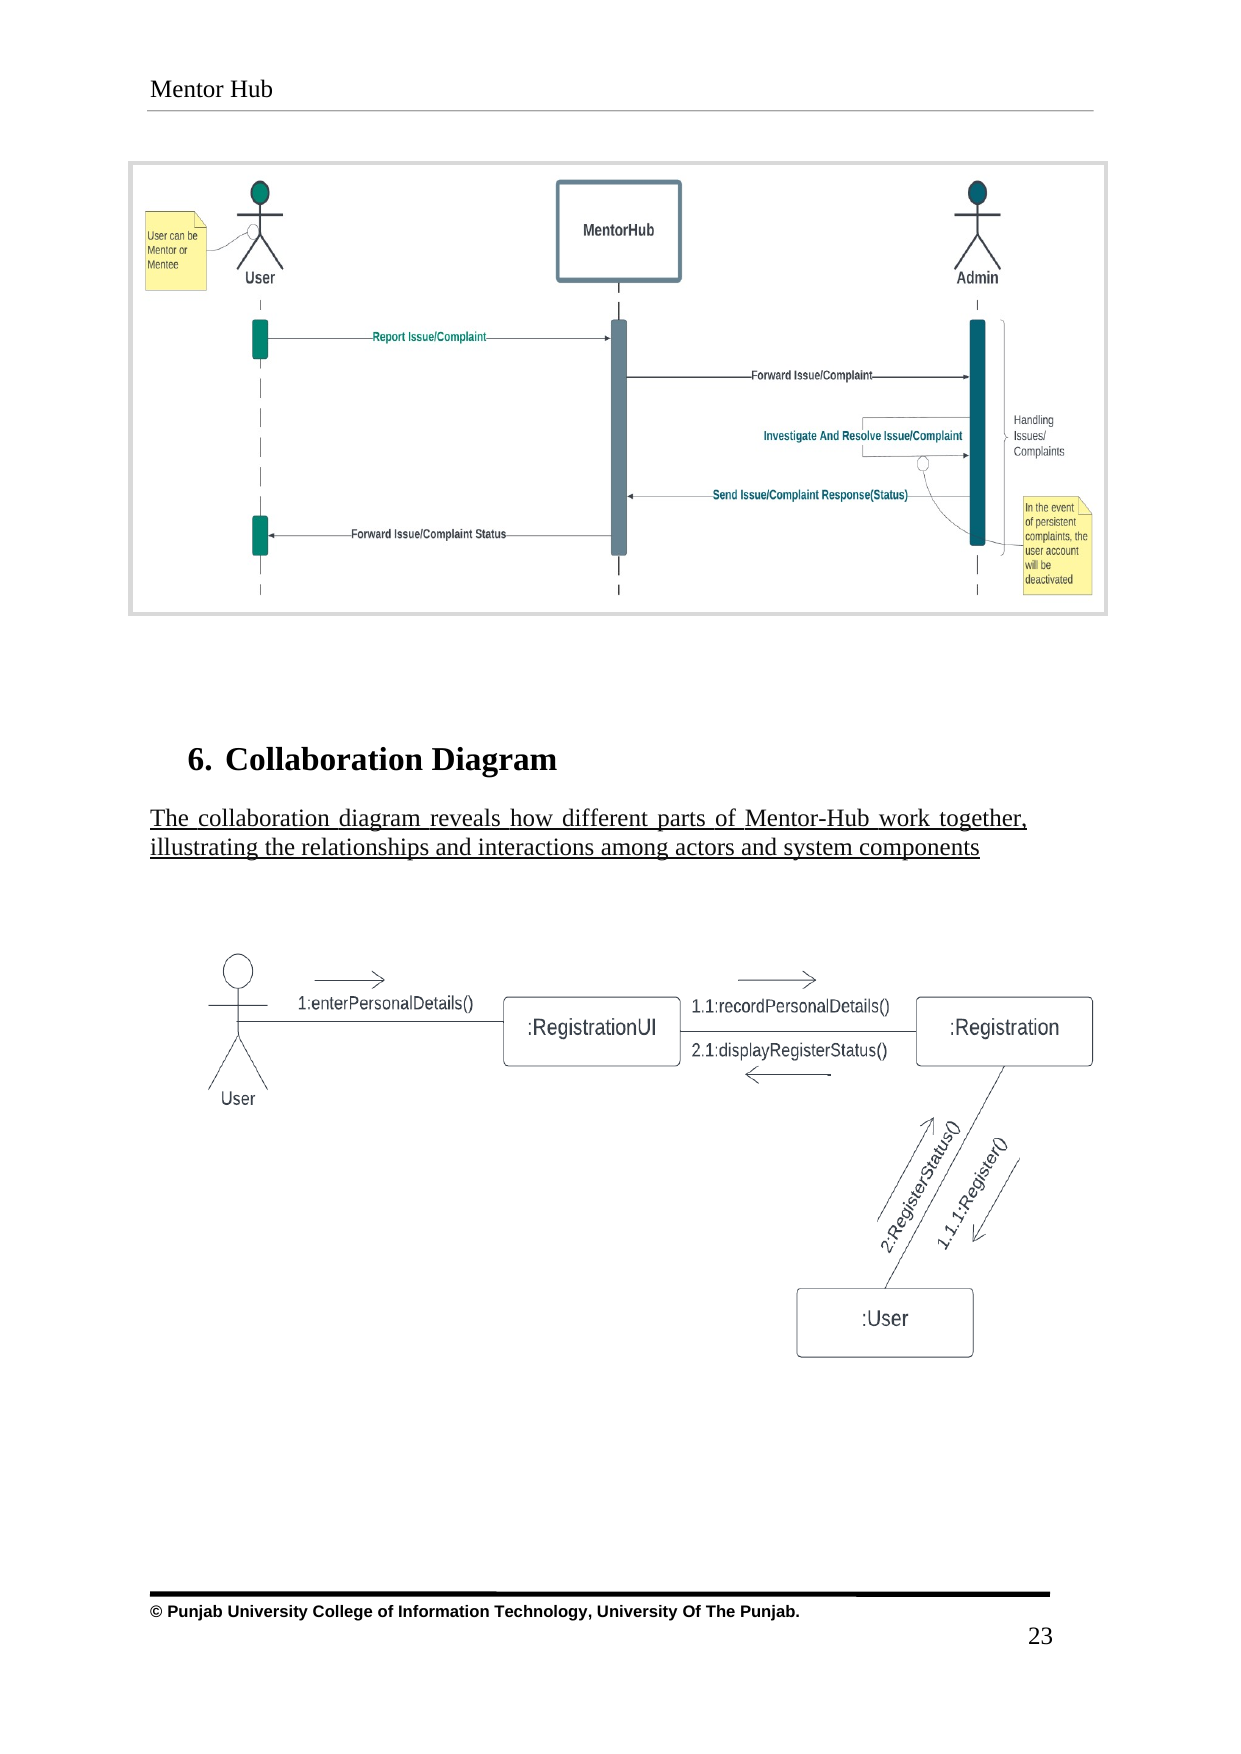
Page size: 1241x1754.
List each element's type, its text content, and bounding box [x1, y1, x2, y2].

text The collaboration diagram reveals how different parts of Mentor-Hub work together, illustrating the relationships and interactions among actors and system components [150, 803, 1121, 861]
picture [120, 911, 1122, 1391]
subtitle Collaboration Diagram [187, 739, 1121, 778]
picture [133, 165, 1104, 612]
